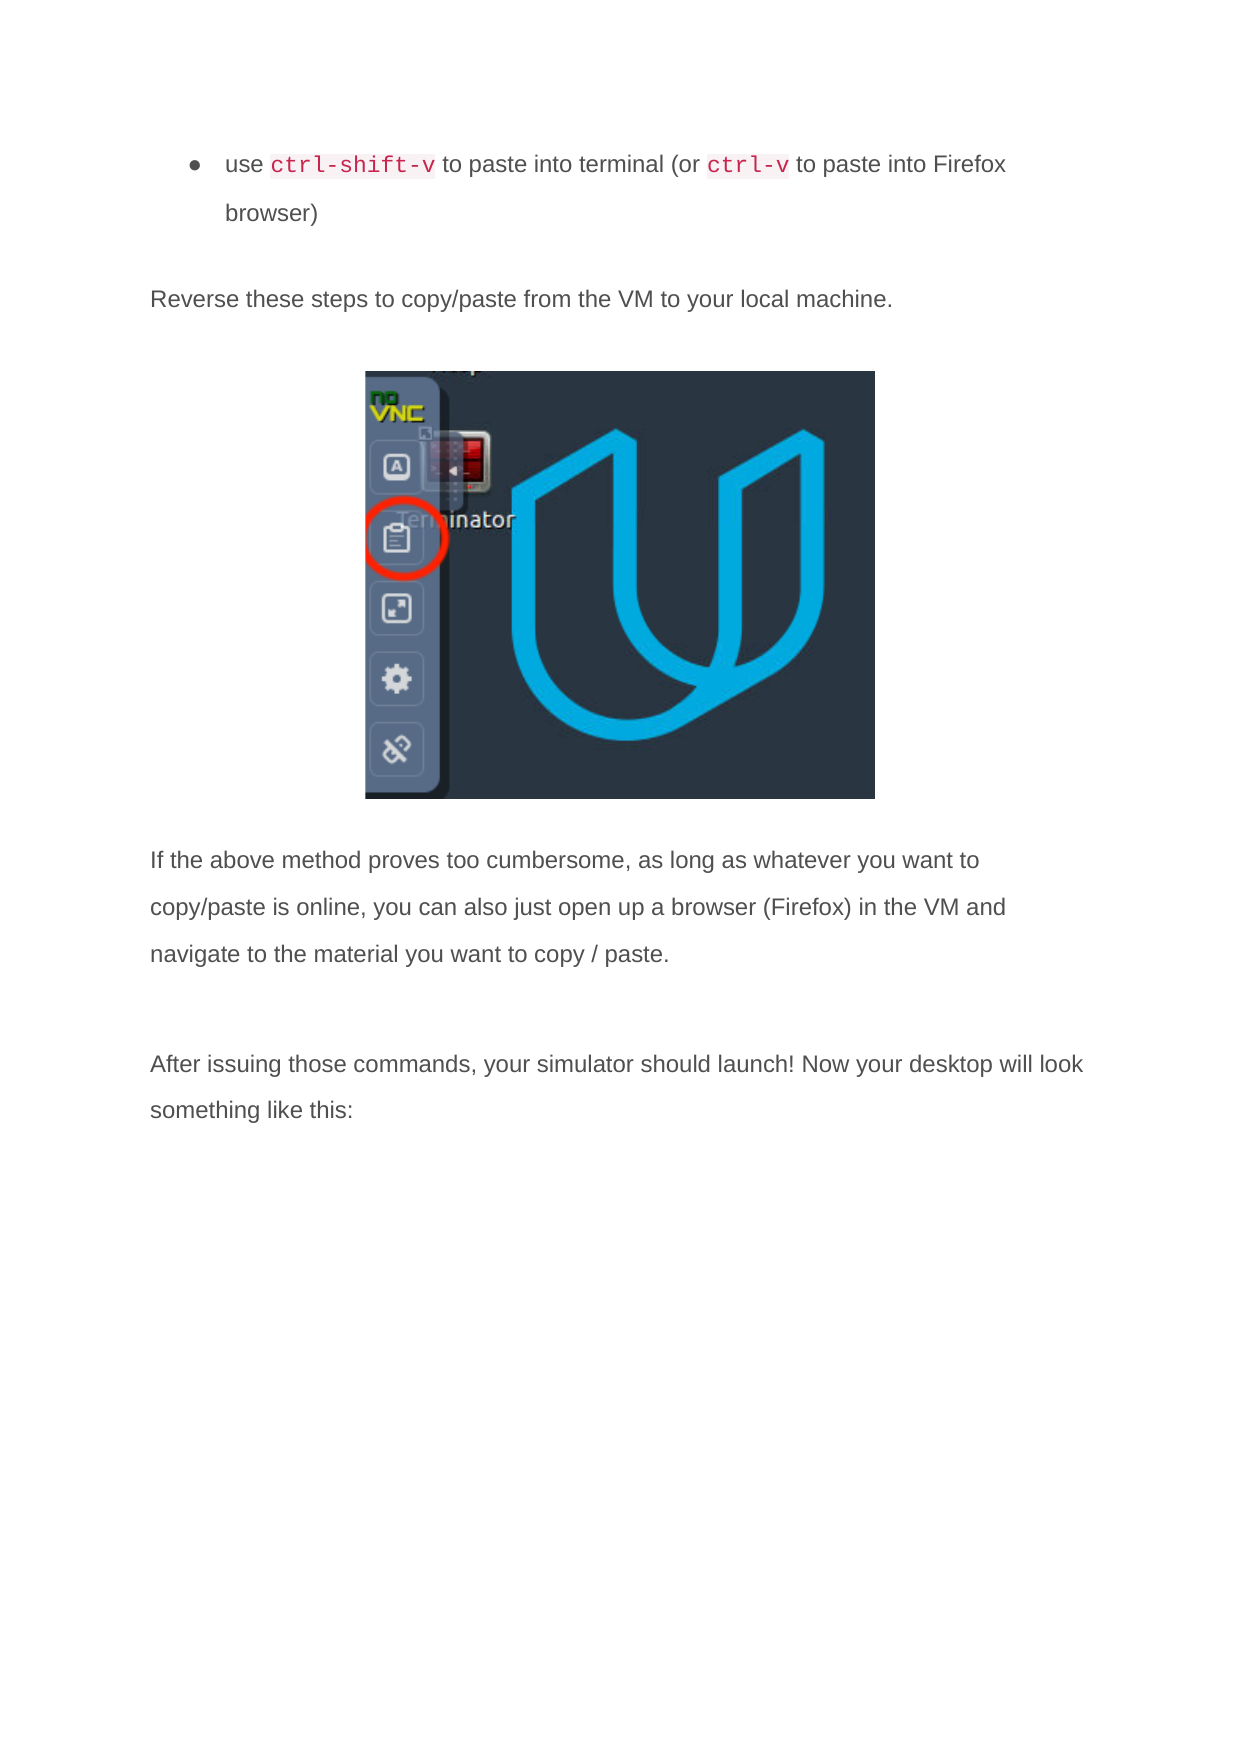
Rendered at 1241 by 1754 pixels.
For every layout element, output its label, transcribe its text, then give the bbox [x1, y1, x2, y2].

text After issuing those commands, your simulator should launch! Now your desktop will look something like this: [150, 1049, 1090, 1124]
text Reverse these steps to copy/paste from the VM to your local machine. [150, 285, 1090, 313]
list use ctrl-shift-v to paste into terminal (or ctrl-v to paste into Firefox browser) [187, 150, 1090, 226]
text If the above method proves too cumbersome, as long as whatever you want to copy/paste is online, you can also just open up a browser (Firefox) in the VM and navigate to the material you want to copy / paste. [150, 846, 1090, 968]
picture [365, 371, 875, 799]
